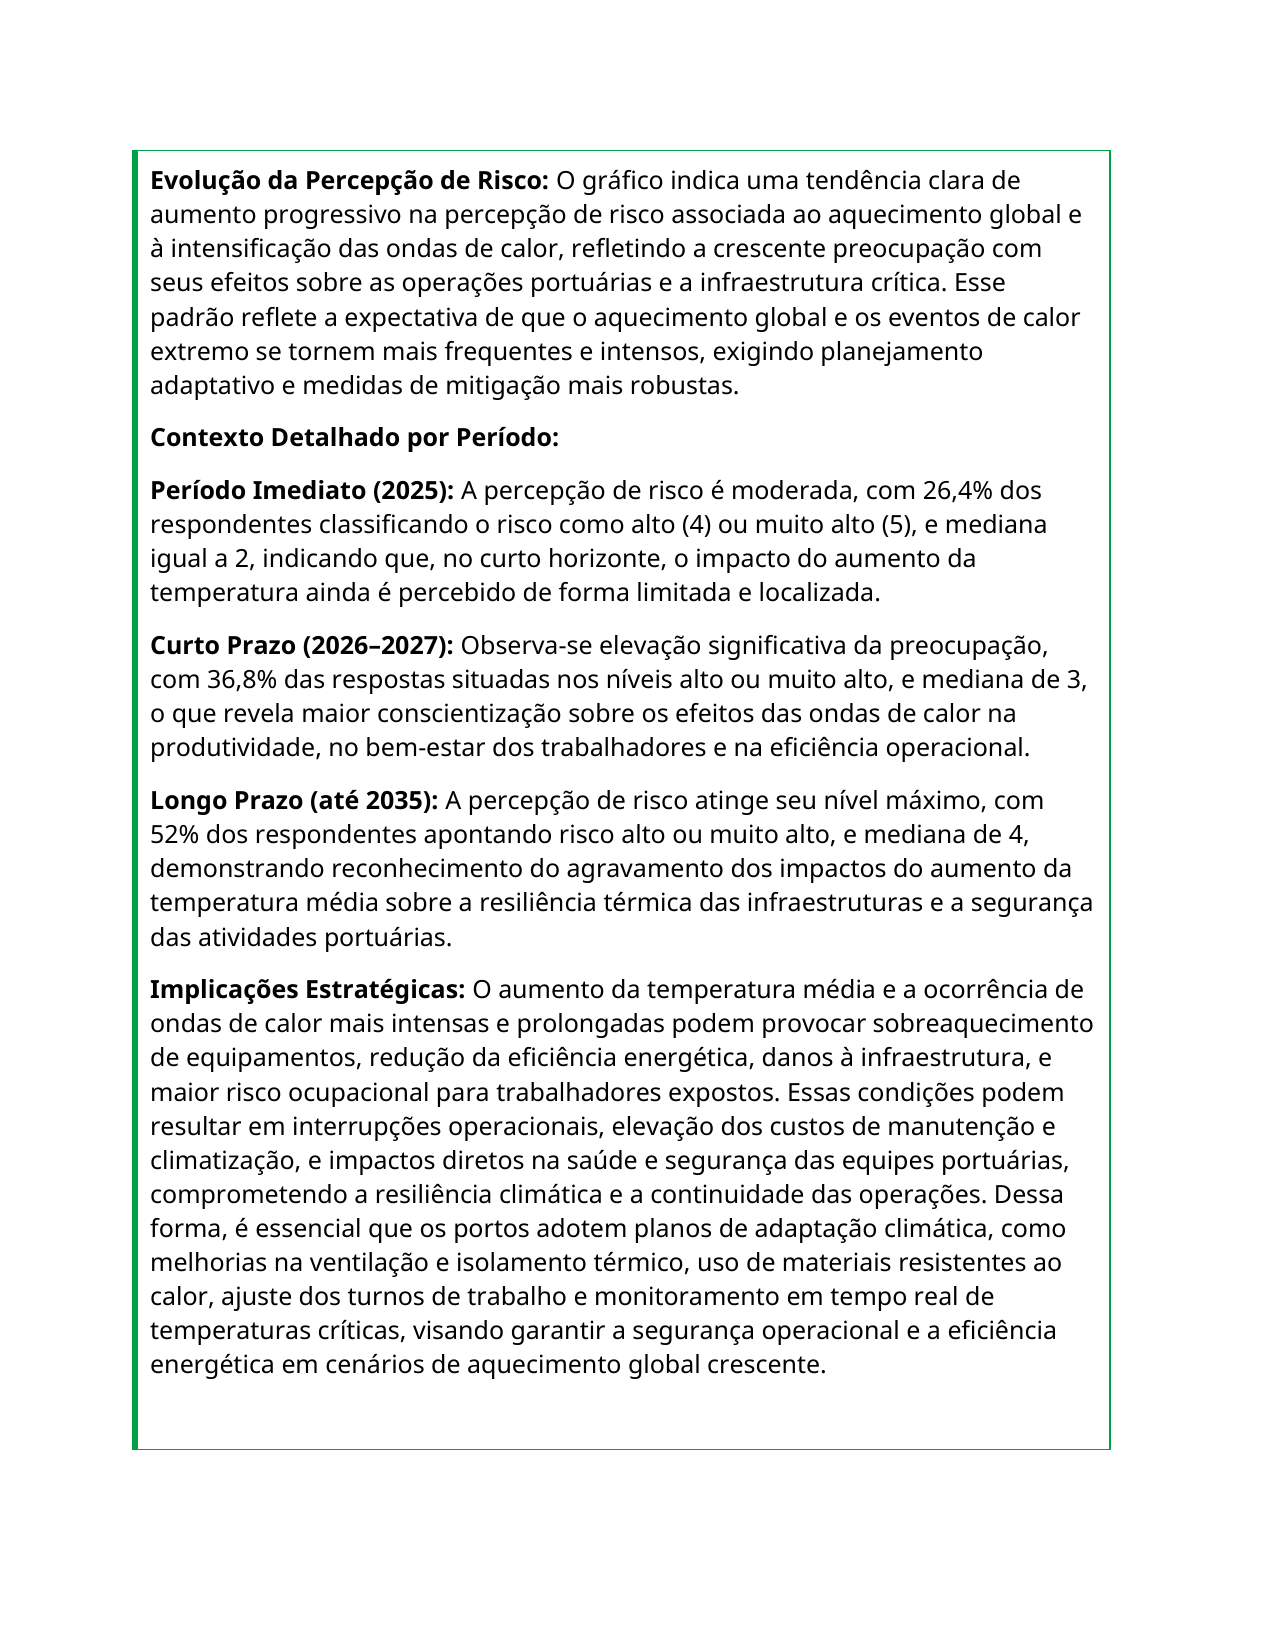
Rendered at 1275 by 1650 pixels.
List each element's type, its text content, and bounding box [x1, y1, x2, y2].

table_cell Evolução da Percepção de Risco: O gráfico indica uma tendência clara de aumento progressivo na percepção de risco associada ao aquecimento global e à intensificação das ondas de calor, refletindo a crescente preocupação com seus efeitos sobre as operações portuárias e a infraestrutura crítica. Esse padrão reflete a expectativa de que o aquecimento global e os eventos de calor extremo se tornem mais frequentes e intensos, exigindo planejamento adaptativo e medidas de mitigação mais robustas. Contexto Detalhado por Período: Período Imediato (2025): A percepção de risco é moderada, com 26,4% dos respondentes classificando o risco como alto (4) ou muito alto (5), e mediana igual a 2, indicando que, no curto horizonte, o impacto do aumento da temperatura ainda é percebido de forma limitada e localizada. Curto Prazo (2026–2027): Observa-se elevação significativa da preocupação, com 36,8% das respostas situadas nos níveis alto ou muito alto, e mediana de 3, o que revela maior conscientização sobre os efeitos das ondas de calor na produtividade, no bem-estar dos trabalhadores e na eficiência operacional. Longo Prazo (até 2035): A percepção de risco atinge seu nível máximo, com 52% dos respondentes apontando risco alto ou muito alto, e mediana de 4, demonstrando reconhecimento do agravamento dos impactos do aumento da temperatura média sobre a resiliência térmica das infraestruturas e a segurança das atividades portuárias. Implicações Estratégicas: O aumento da temperatura média e a ocorrência de ondas de calor mais intensas e prolongadas podem provocar sobreaquecimento de equipamentos, redução da eficiência energética, danos à infraestrutura, e maior risco ocupacional para trabalhadores expostos. Essas condições podem resultar em interrupções operacionais, elevação dos custos de manutenção e climatização, e impactos diretos na saúde e segurança das equipes portuárias, comprometendo a resiliência climática e a continuidade das operações. Dessa forma, é essencial que os portos adotem planos de adaptação climática, como melhorias na ventilação e isolamento térmico, uso de materiais resistentes ao calor, ajuste dos turnos de trabalho e monitoramento em tempo real de temperaturas críticas, visando garantir a segurança operacional e a eficiência energética em cenários de aquecimento global crescente. [138, 151, 1109, 1448]
